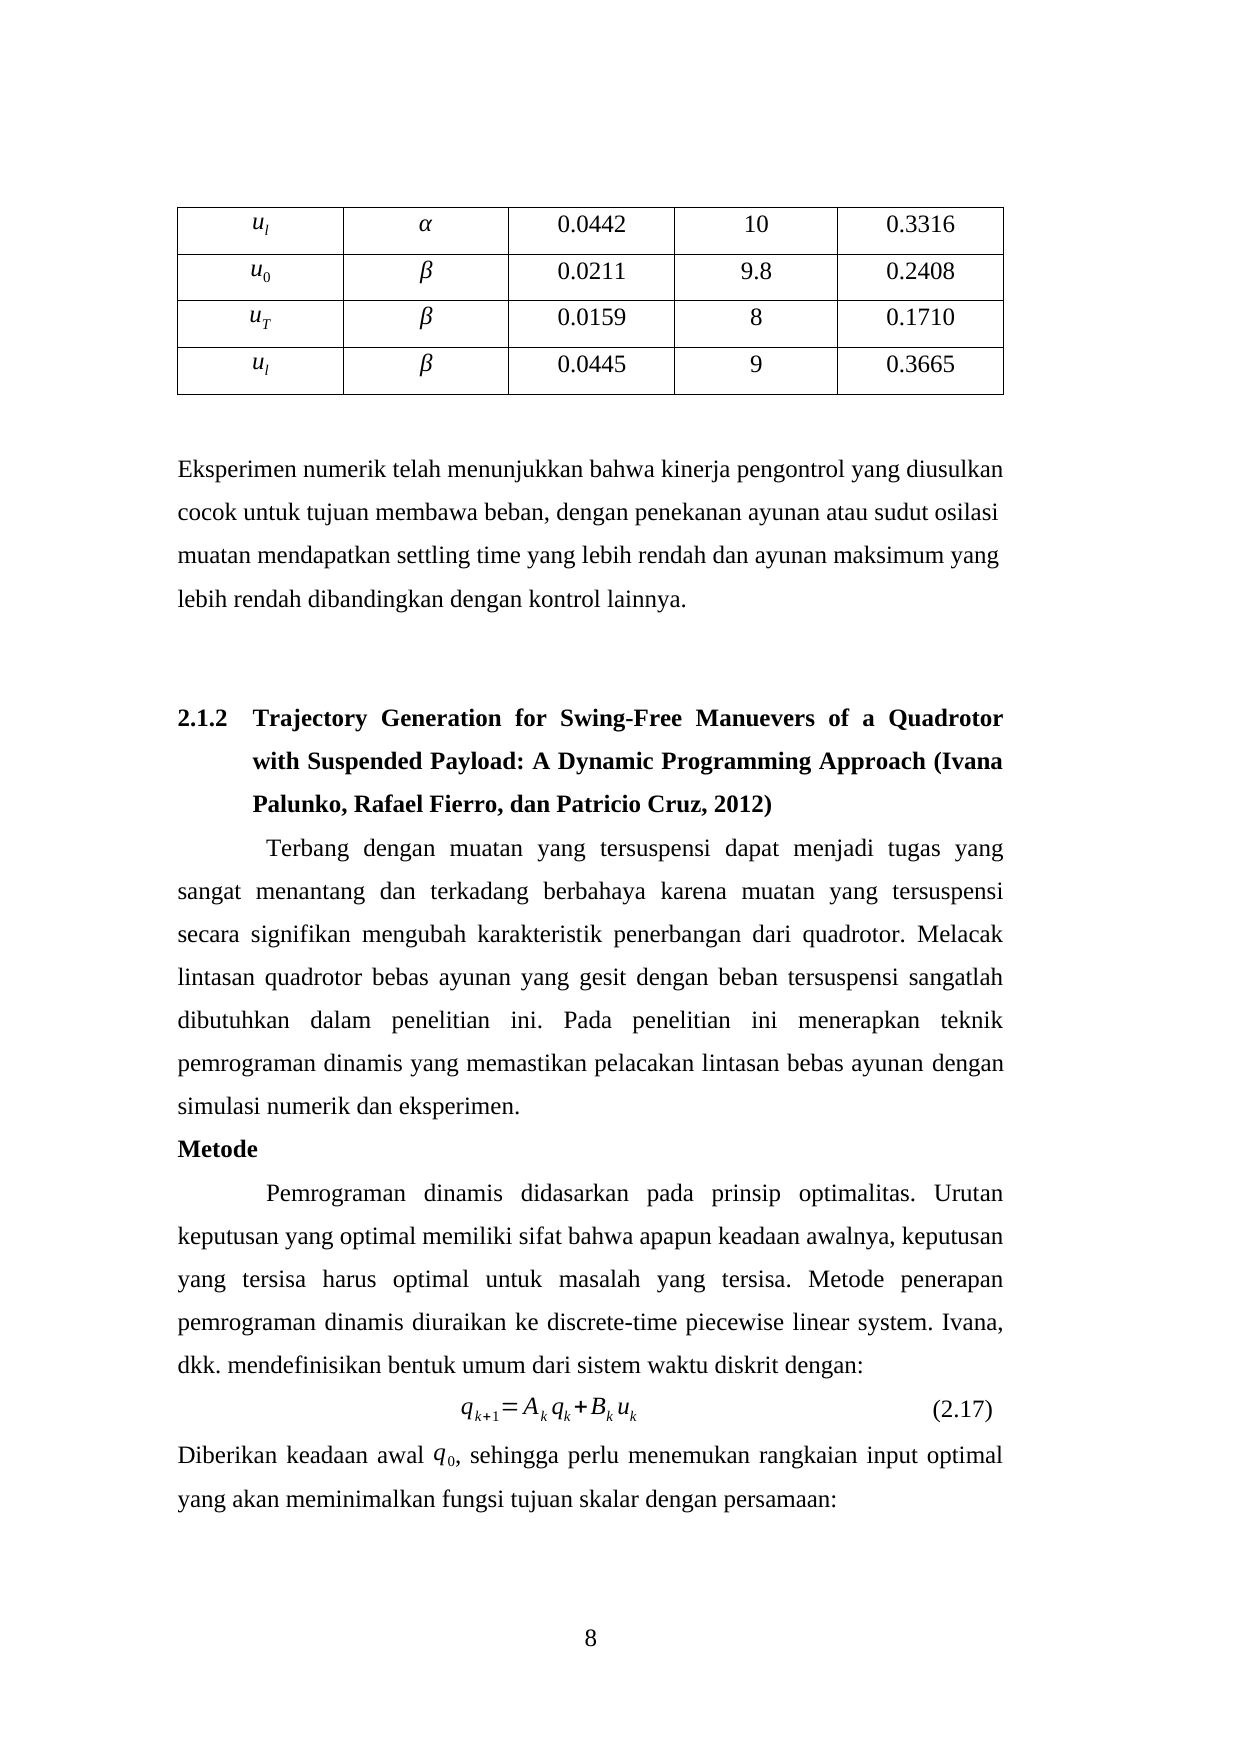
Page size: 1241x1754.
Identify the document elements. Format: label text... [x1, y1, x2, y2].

subtitle Trajectory Generation for Swing-Free Manuevers of a Quadrotor with Suspended Payload: A Dynamic Programming Approach (Ivana Palunko, Rafael Fierro, dan Patricio Cruz, 2012) [177, 703, 1004, 818]
table_cell [178, 301, 343, 347]
table_cell 0.0211 [509, 255, 674, 300]
table_cell 0.3316 [838, 208, 1003, 253]
table_cell [344, 348, 508, 393]
text Eksperimen numerik telah menunjukkan bahwa kinerja pengontrol yang diusulkan cocok untuk tujuan membawa beban, dengan penekanan ayunan atau sudut osilasi muatan mendapatkan settling time yang lebih rendah dan ayunan maksimum yang lebih rendah dibandingkan dengan kontrol lainnya. [177, 454, 1004, 612]
table_cell 0.0445 [509, 348, 674, 393]
text Diberikan keadaan awal , sehingga perlu menemukan rangkaian input optimal yang akan meminimalkan fungsi tujuan skalar dengan persamaan: [177, 1439, 1004, 1513]
text Terbang dengan muatan yang tersuspensi dapat menjadi tugas yang sangat menantang dan terkadang berbahaya karena muatan yang tersuspensi secara signifikan mengubah karakteristik penerbangan dari quadrotor. Melacak lintasan quadrotor bebas ayunan yang gesit dengan beban tersuspensi sangatlah dibutuhkan dalam penelitian ini. Pada penelitian ini menerapkan teknik pemrograman dinamis yang memastikan pelacakan lintasan bebas ayunan dengan simulasi numerik dan eksperimen. [177, 833, 1004, 1120]
table_cell [178, 348, 343, 393]
table_cell 9.8 [675, 255, 837, 300]
table_cell 8 [675, 301, 837, 347]
text Pemrograman dinamis didasarkan pada prinsip optimalitas. Urutan keputusan yang optimal memiliki sifat bahwa apapun keadaan awalnya, keputusan yang tersisa harus optimal untuk masalah yang tersisa. Metode penerapan pemrograman dinamis diuraikan ke discrete-time piecewise linear system. Ivana, dkk. mendefinisikan bentuk umum dari sistem waktu diskrit dengan: [177, 1178, 1004, 1379]
table_cell 0.1710 [838, 301, 1003, 347]
table_header (2.17) [921, 1393, 1004, 1439]
table_cell 9 [675, 348, 837, 393]
table_cell [178, 208, 343, 253]
text Metode [177, 1134, 1004, 1163]
table_cell 0.0442 [509, 208, 674, 253]
table_cell [344, 255, 508, 300]
table_cell [344, 301, 508, 347]
table_cell 10 [675, 208, 837, 253]
table_cell [178, 255, 343, 300]
table_cell 0.0159 [509, 301, 674, 347]
table_cell 0.3665 [838, 348, 1003, 393]
table_cell [344, 208, 508, 253]
table_header [177, 1393, 921, 1439]
table_cell 0.2408 [838, 255, 1003, 300]
